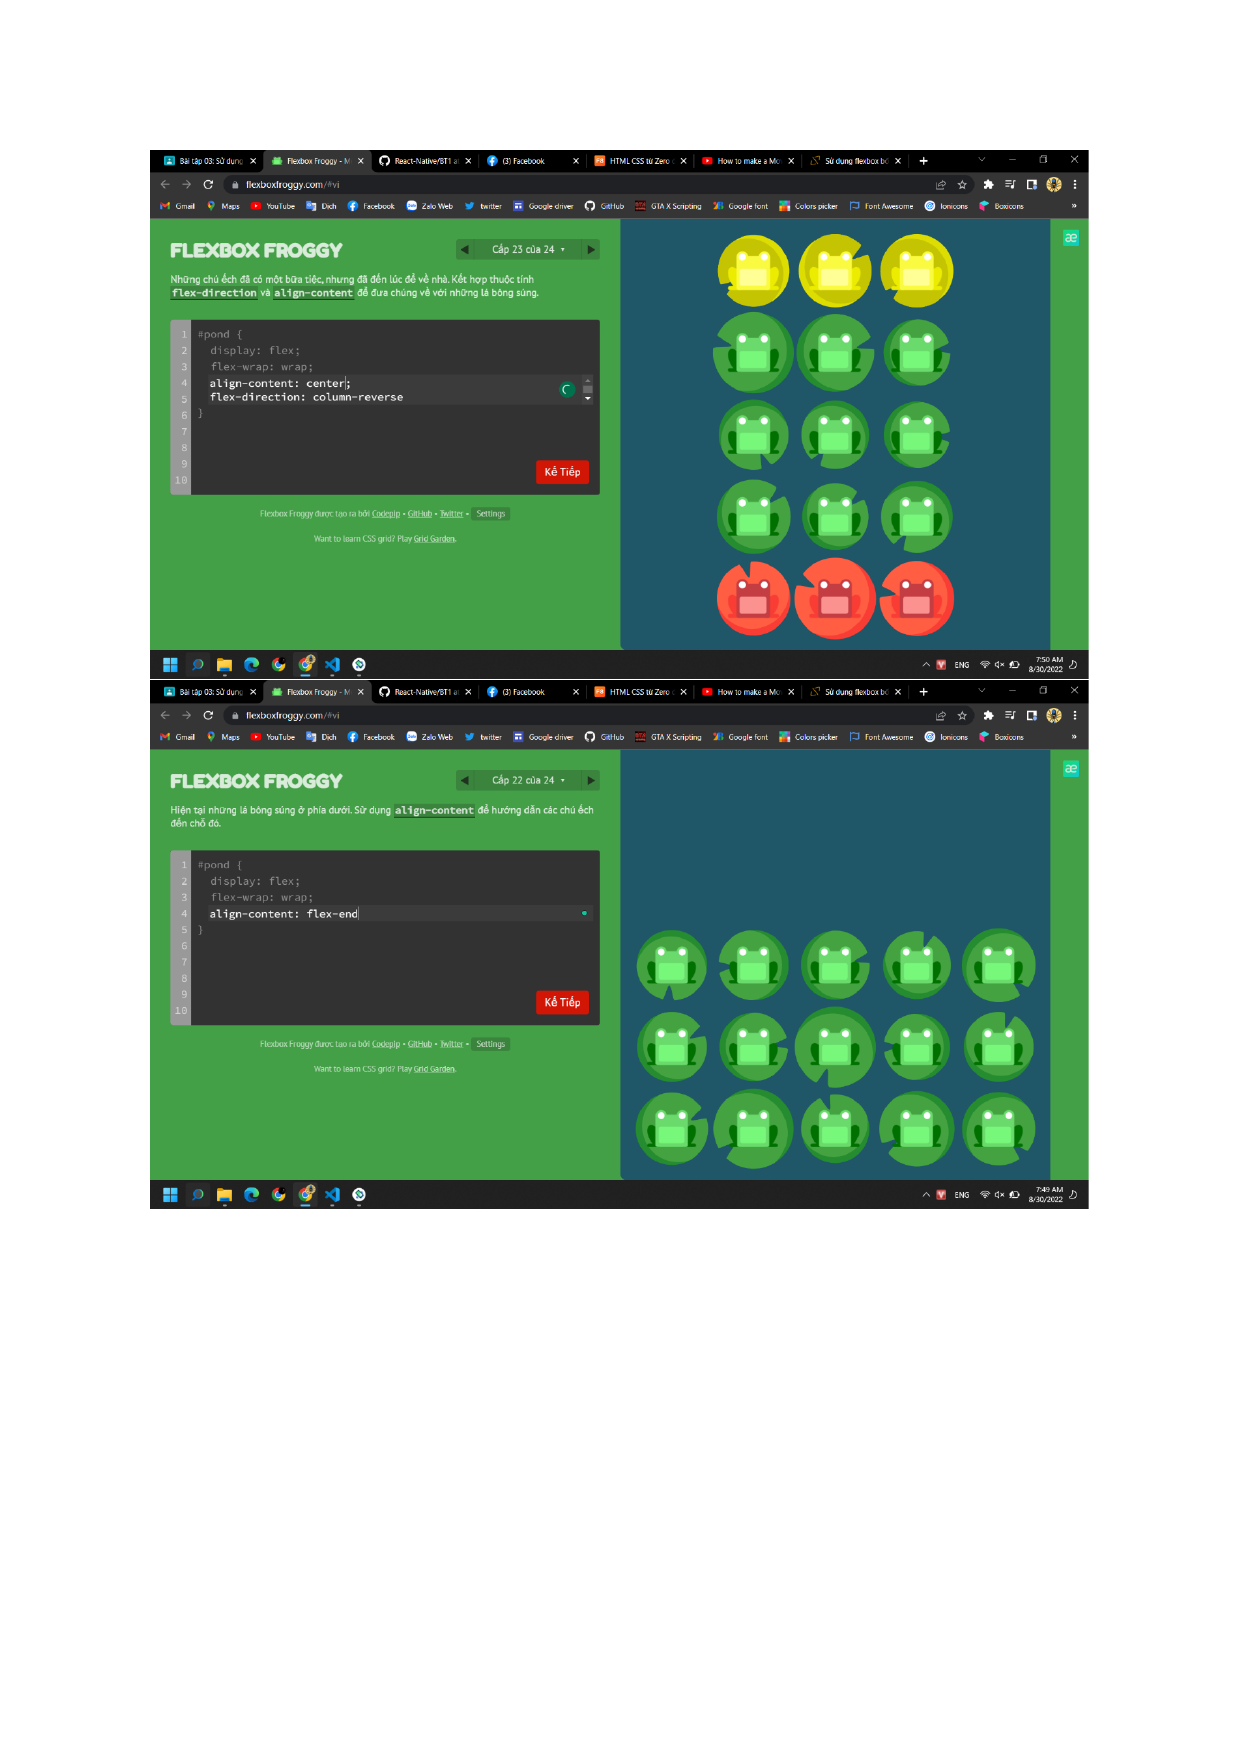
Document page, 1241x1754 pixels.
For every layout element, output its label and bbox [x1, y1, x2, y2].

picture [150, 680, 1089, 1209]
picture [150, 150, 1089, 679]
